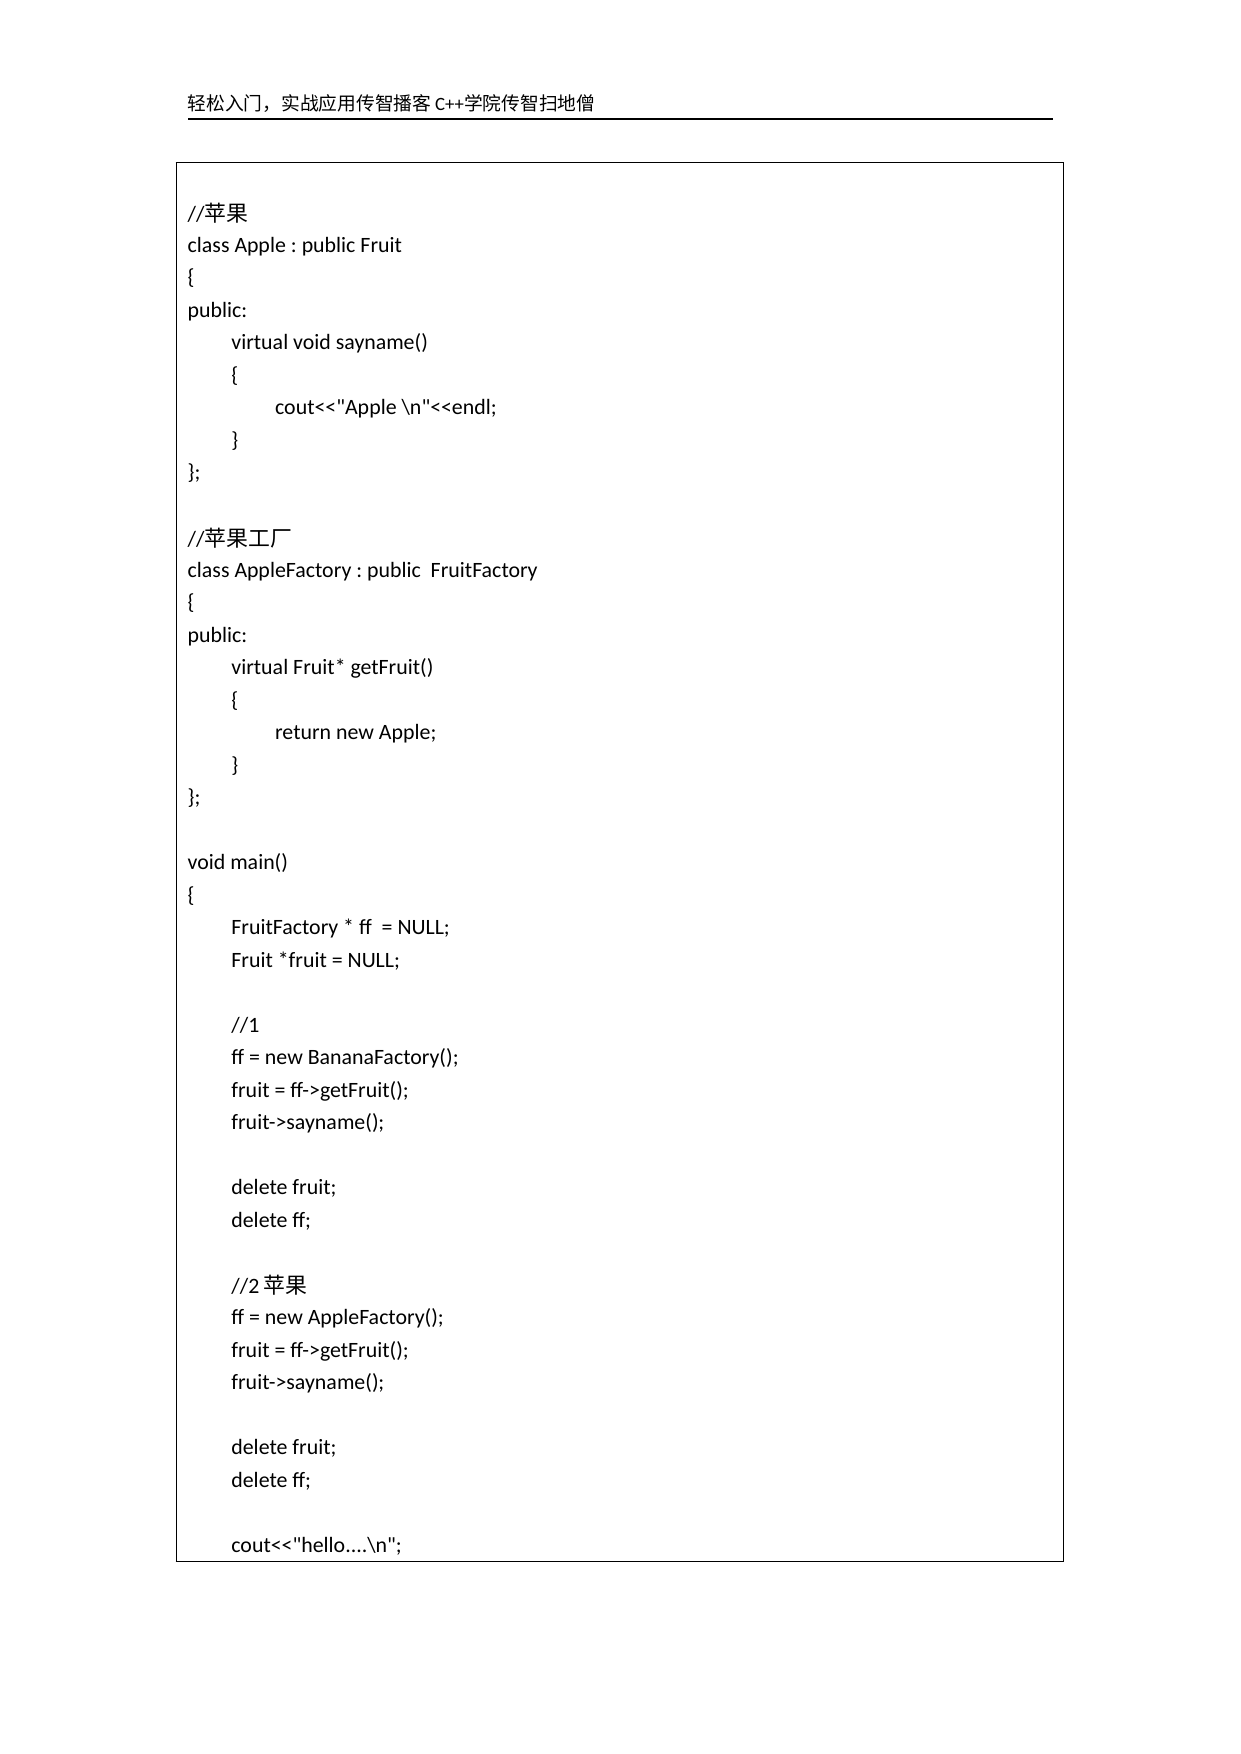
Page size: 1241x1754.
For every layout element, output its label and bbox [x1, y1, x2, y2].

table_header [177, 163, 1063, 1561]
